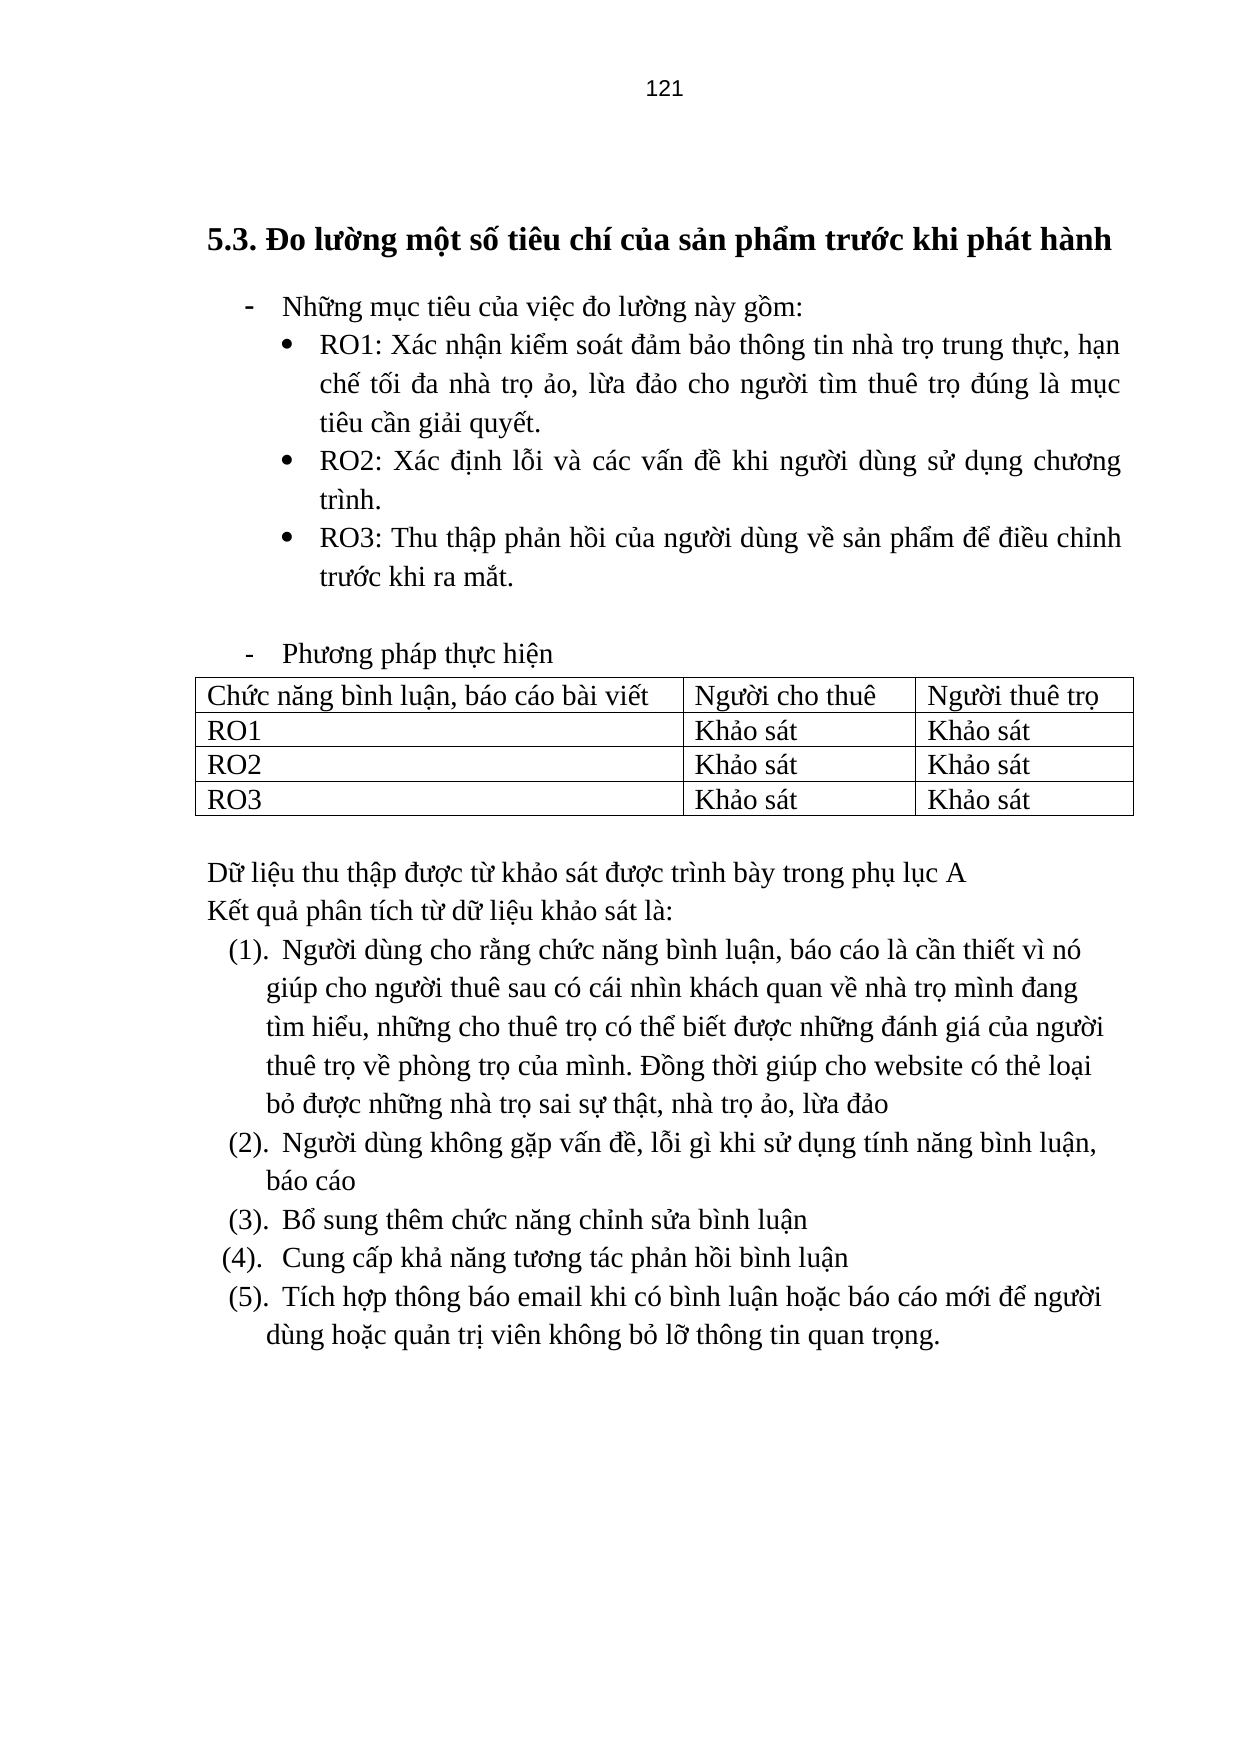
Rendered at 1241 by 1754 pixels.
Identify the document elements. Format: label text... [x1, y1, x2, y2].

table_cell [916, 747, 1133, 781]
list RO3: Thu thập phản hồi của người dùng về sản phẩm để điều chỉnh trước khi ra mắt. [282, 520, 1122, 593]
list Cung cấp khả năng tương tác phản hồi bình luận [222, 1240, 1122, 1274]
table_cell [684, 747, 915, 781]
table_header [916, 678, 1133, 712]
subtitle 5.3. Đo lường một số tiêu chí của sản phẩm trước khi phát hành [207, 219, 1122, 257]
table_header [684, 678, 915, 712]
list RO2: Xác định lỗi và các vấn đề khi người dùng sử dụng chương trình. [282, 443, 1122, 515]
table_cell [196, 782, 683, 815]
list Người dùng cho rằng chức năng bình luận, báo cáo là cần thiết vì nó giúp cho người thuê sau có cái nhìn khách quan về nhà trọ mình đang tìm hiểu, những cho thuê trọ có thể biết được những đánh giá của người thuê trọ về phòng trọ của mình. Đồng thời giúp cho website có thẻ loại bỏ được những nhà trọ sai sự thật, nhà trọ ảo, lừa đảo [228, 932, 1122, 1120]
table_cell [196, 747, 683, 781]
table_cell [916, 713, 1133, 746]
list Người dùng không gặp vấn đề, lỗi gì khi sử dụng tính năng bình luận, báo cáo [228, 1125, 1122, 1197]
list RO1: Xác nhận kiểm soát đảm bảo thông tin nhà trọ trung thực, hạn chế tối đa nhà trọ ảo, lừa đảo cho người tìm thuê trọ đúng là mục tiêu cần giải quyết. [282, 327, 1122, 438]
list Bổ sung thêm chức năng chỉnh sửa bình luận [228, 1202, 1122, 1235]
list Tích hợp thông báo email khi có bình luận hoặc báo cáo mới để người dùng hoặc quản trị viên không bỏ lỡ thông tin quan trọng. [228, 1279, 1122, 1351]
text Kết quả phân tích từ dữ liệu khảo sát là: [207, 893, 1122, 927]
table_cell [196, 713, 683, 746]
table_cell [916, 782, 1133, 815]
list Phương pháp thực hiện [244, 636, 1122, 672]
text Dữ liệu thu thập được từ khảo sát được trình bày trong phụ lục A [207, 855, 1122, 888]
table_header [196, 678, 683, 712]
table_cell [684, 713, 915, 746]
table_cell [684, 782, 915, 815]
list Những mục tiêu của việc đo lường này gồm: [244, 289, 1122, 322]
